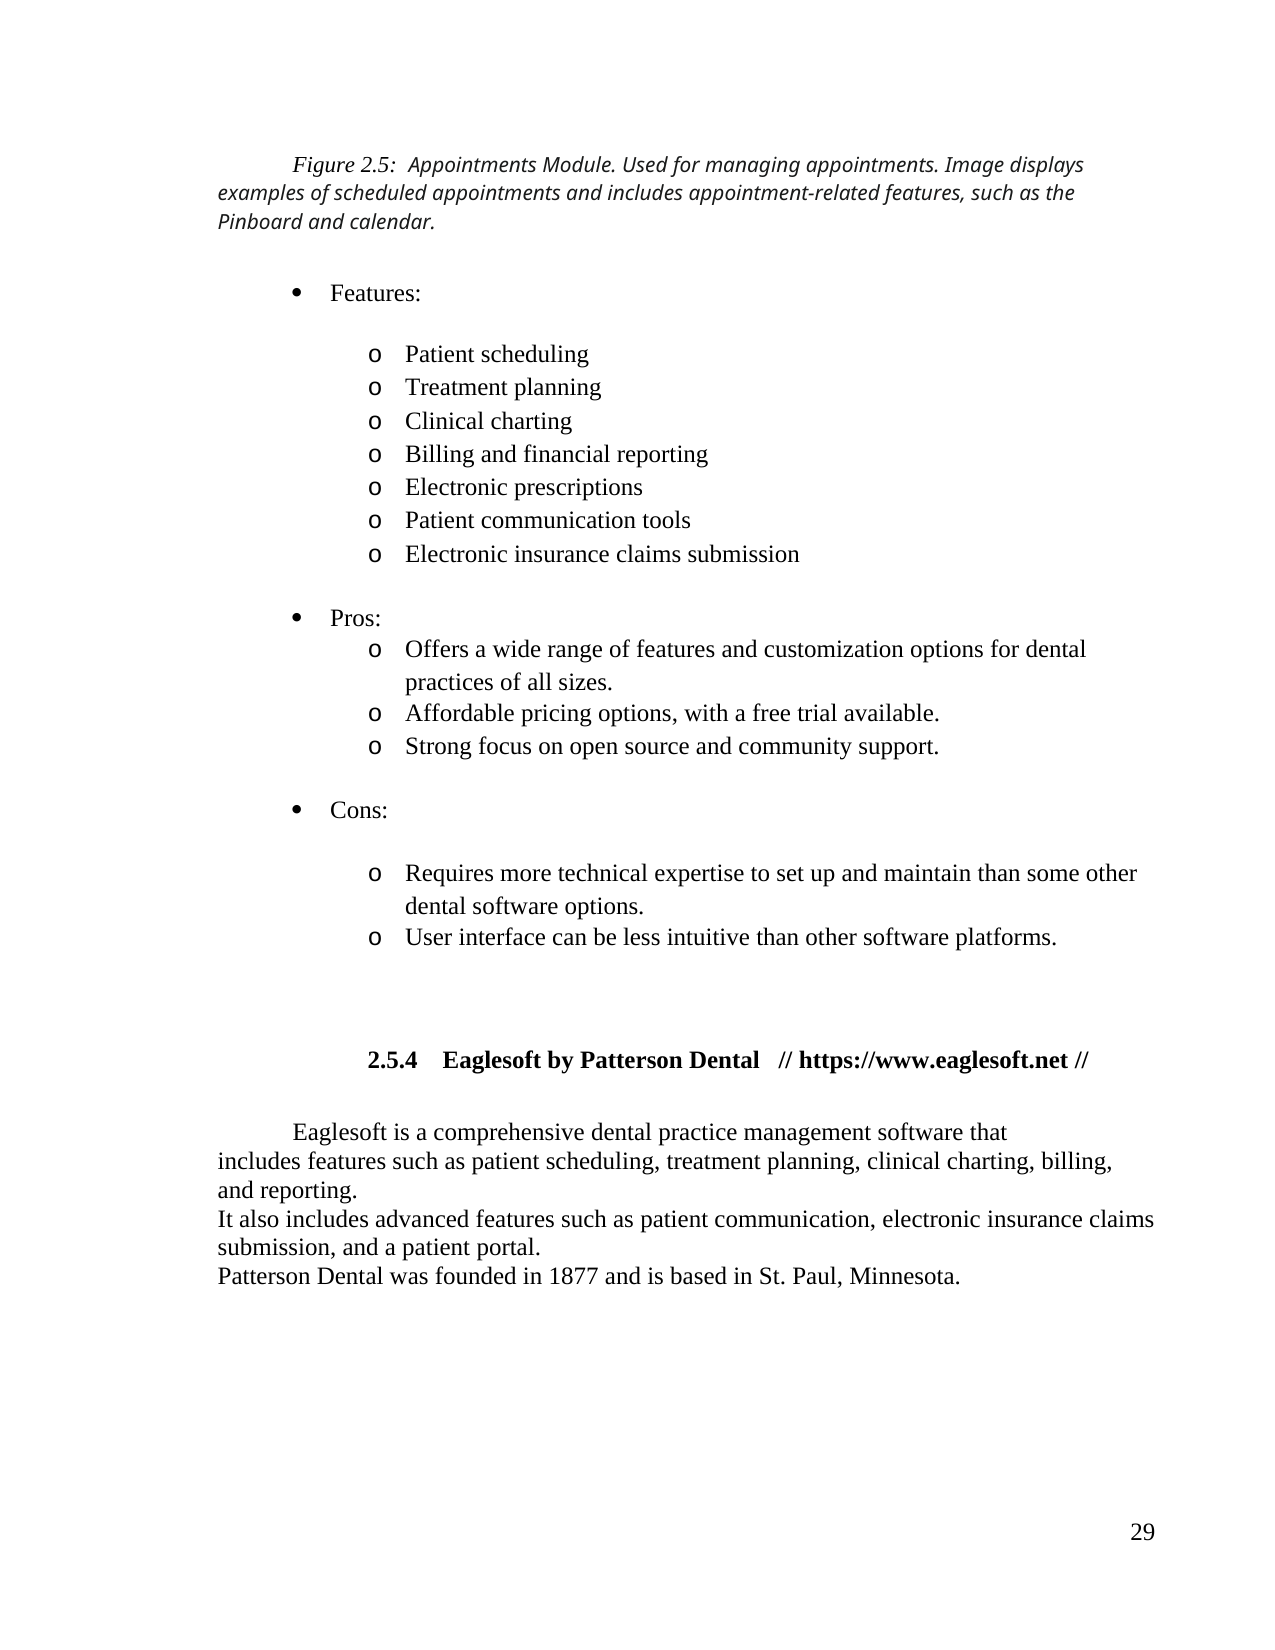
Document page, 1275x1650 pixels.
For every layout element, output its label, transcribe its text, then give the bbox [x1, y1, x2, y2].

list Affordable pricing options, with a free trial available. [367, 698, 1155, 729]
list User interface can be less intuitive than other software platforms. [367, 922, 1155, 953]
list Patient communication tools [367, 505, 1155, 536]
text Eaglesoft is a comprehensive dental practice management software that [292, 1117, 1155, 1146]
subtitle Eaglesoft by Patterson Dental // https://www.eaglesoft.net // [367, 1046, 1155, 1074]
text Patterson Dental was founded in 1877 and is based in St. Paul, Minnesota. [217, 1261, 1155, 1290]
list Patient scheduling [367, 339, 1155, 370]
text Figure 2.5: Appointments Module. Used for managing appointments. Image displays examples of scheduled appointments and includes appointment-related features, such as the Pinboard and calendar. [217, 150, 1155, 235]
list Treatment planning [367, 372, 1155, 403]
list Electronic prescriptions [367, 472, 1155, 503]
text includes features such as patient scheduling, treatment planning, clinical charting, billing, and reporting. [217, 1146, 1155, 1204]
list Clinical charting [367, 406, 1155, 437]
list Strong focus on open source and community support. [367, 731, 1155, 762]
list Cons: [292, 796, 1155, 824]
list Pros: [292, 603, 1155, 632]
text It also includes advanced features such as patient communication, electronic insurance claims submission, and a patient portal. [217, 1204, 1155, 1261]
list Billing and financial reporting [367, 439, 1155, 470]
list Requires more technical expertise to set up and maintain than some other dental software options. [367, 858, 1155, 919]
list Features: [292, 278, 1155, 307]
list Offers a wide range of features and customization options for dental practices of all sizes. [367, 634, 1155, 696]
list Electronic insurance claims submission [367, 539, 1155, 569]
